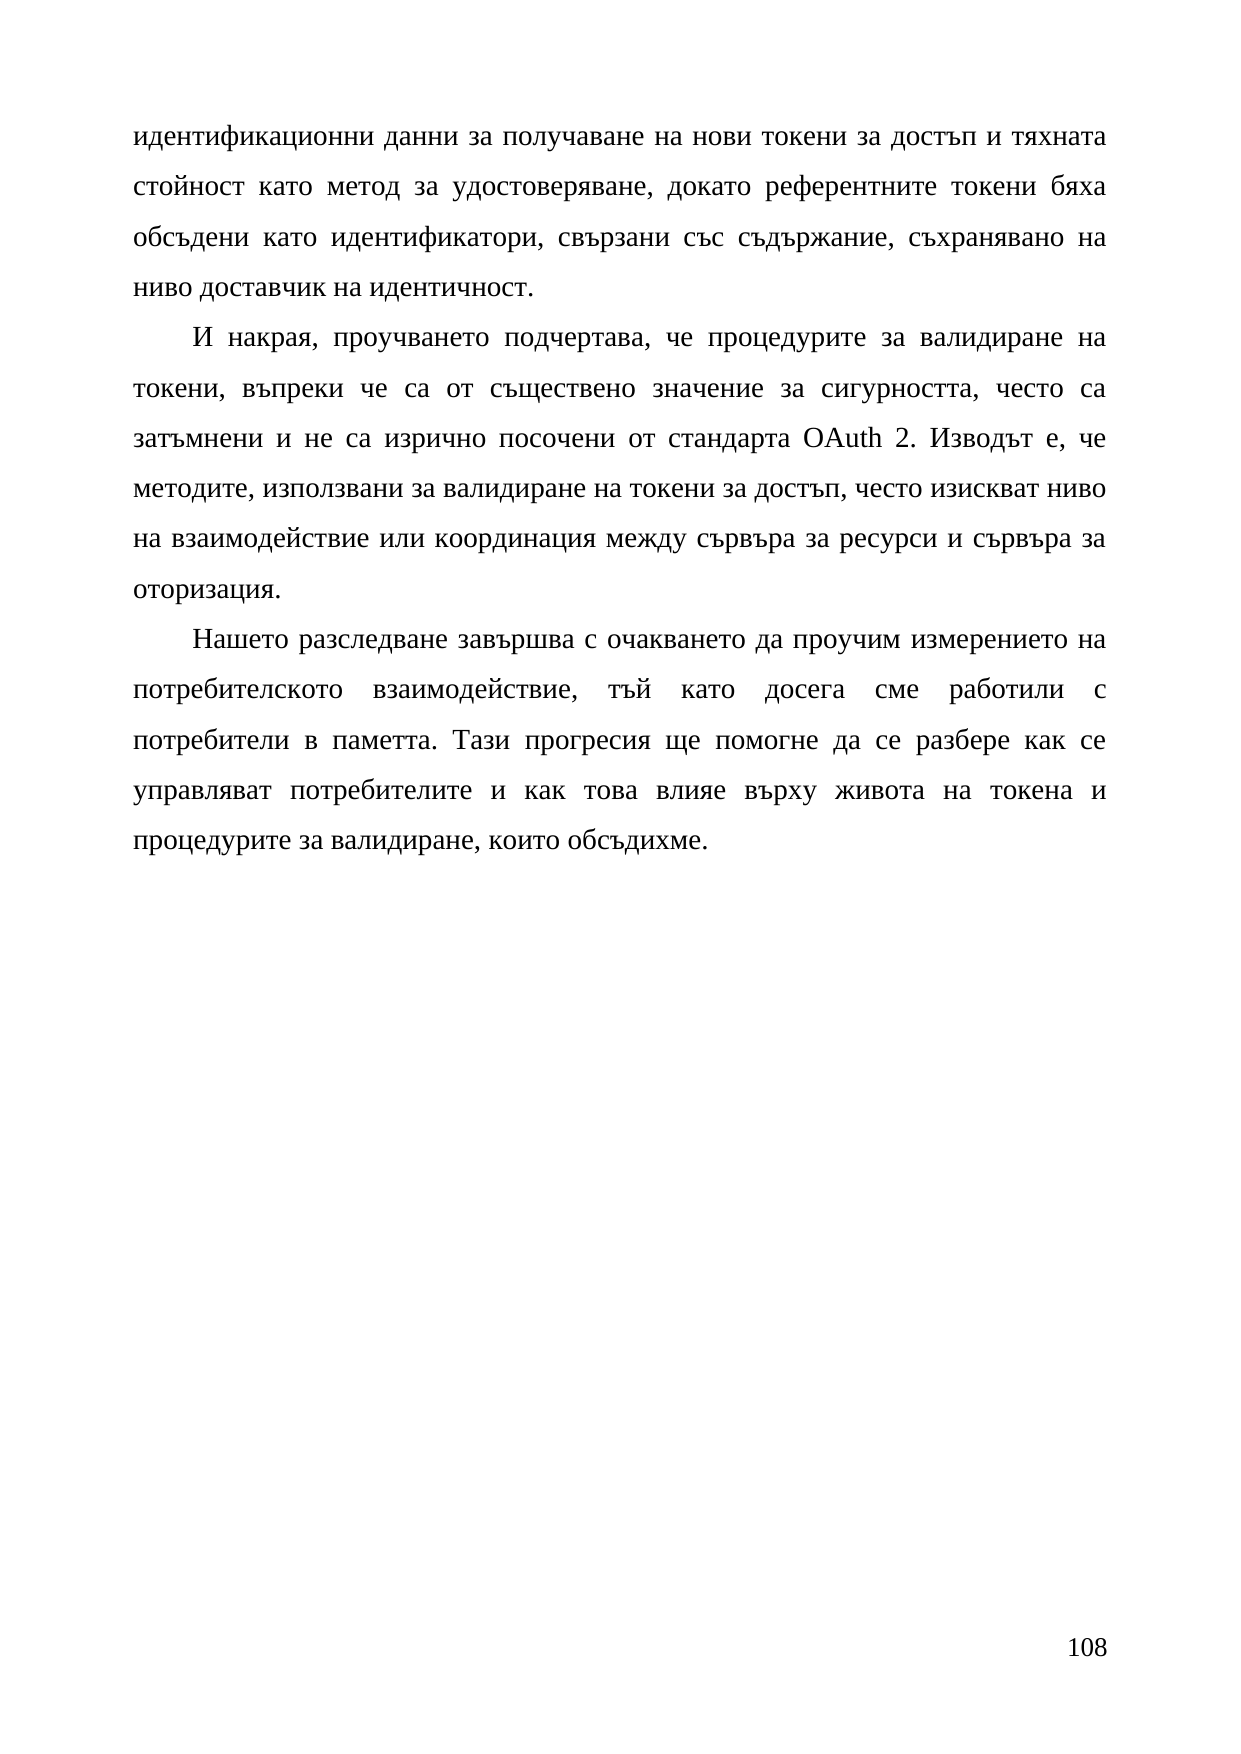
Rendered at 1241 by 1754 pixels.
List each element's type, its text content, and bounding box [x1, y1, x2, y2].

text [133, 118, 1107, 303]
text Нашето разследване завършва с очакването да проучим измерението на потребителското взаимодействие, тъй като досега сме работили с потребители в паметта. Тази прогресия ще помогне да се разбере как се управляват потребителите и как това влияе върху живота на токена и процедурите за валидиране, които обсъдихме. [133, 621, 1107, 856]
text И накрая, проучването подчертава, че процедурите за валидиране на токени, въпреки че са от съществено значение за сигурността, често са затъмнени и не са изрично посочени от стандарта OAuth 2. Изводът е, че методите, използвани за валидиране на токени за достъп, често изискват ниво на взаимодействие или координация между сървъра за ресурси и сървъра за оторизация. [133, 319, 1107, 604]
